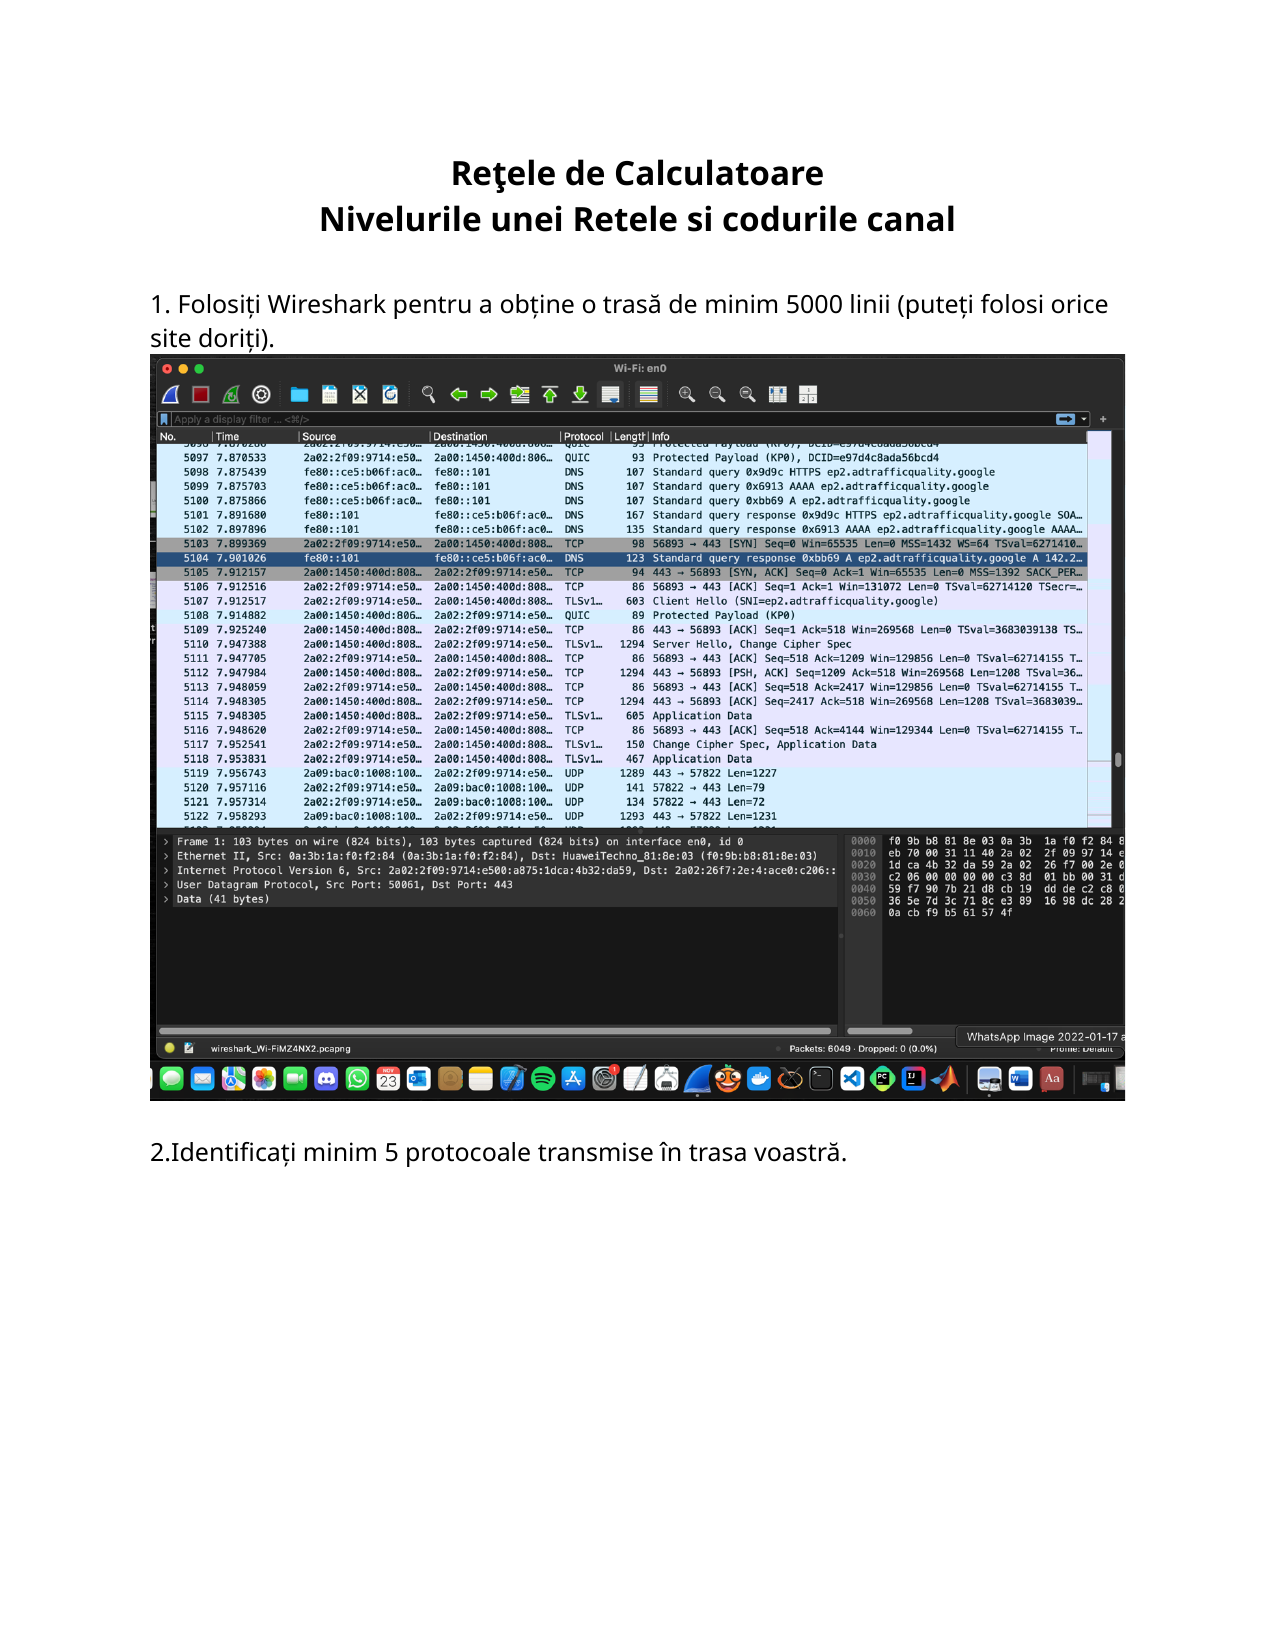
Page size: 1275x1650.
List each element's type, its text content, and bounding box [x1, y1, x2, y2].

picture [150, 354, 1125, 1101]
text Nivelurile unei Retele si codurile canal [150, 195, 1125, 241]
text 2.Identificați minim 5 protocoale transmise în trasa voastră. [150, 1135, 1125, 1169]
text Reţele de Calculatoare [150, 150, 1125, 195]
text 1. Folosiți Wireshark pentru a obține o trasă de minim 5000 linii (puteți folosi orice site doriți). [150, 286, 1125, 354]
